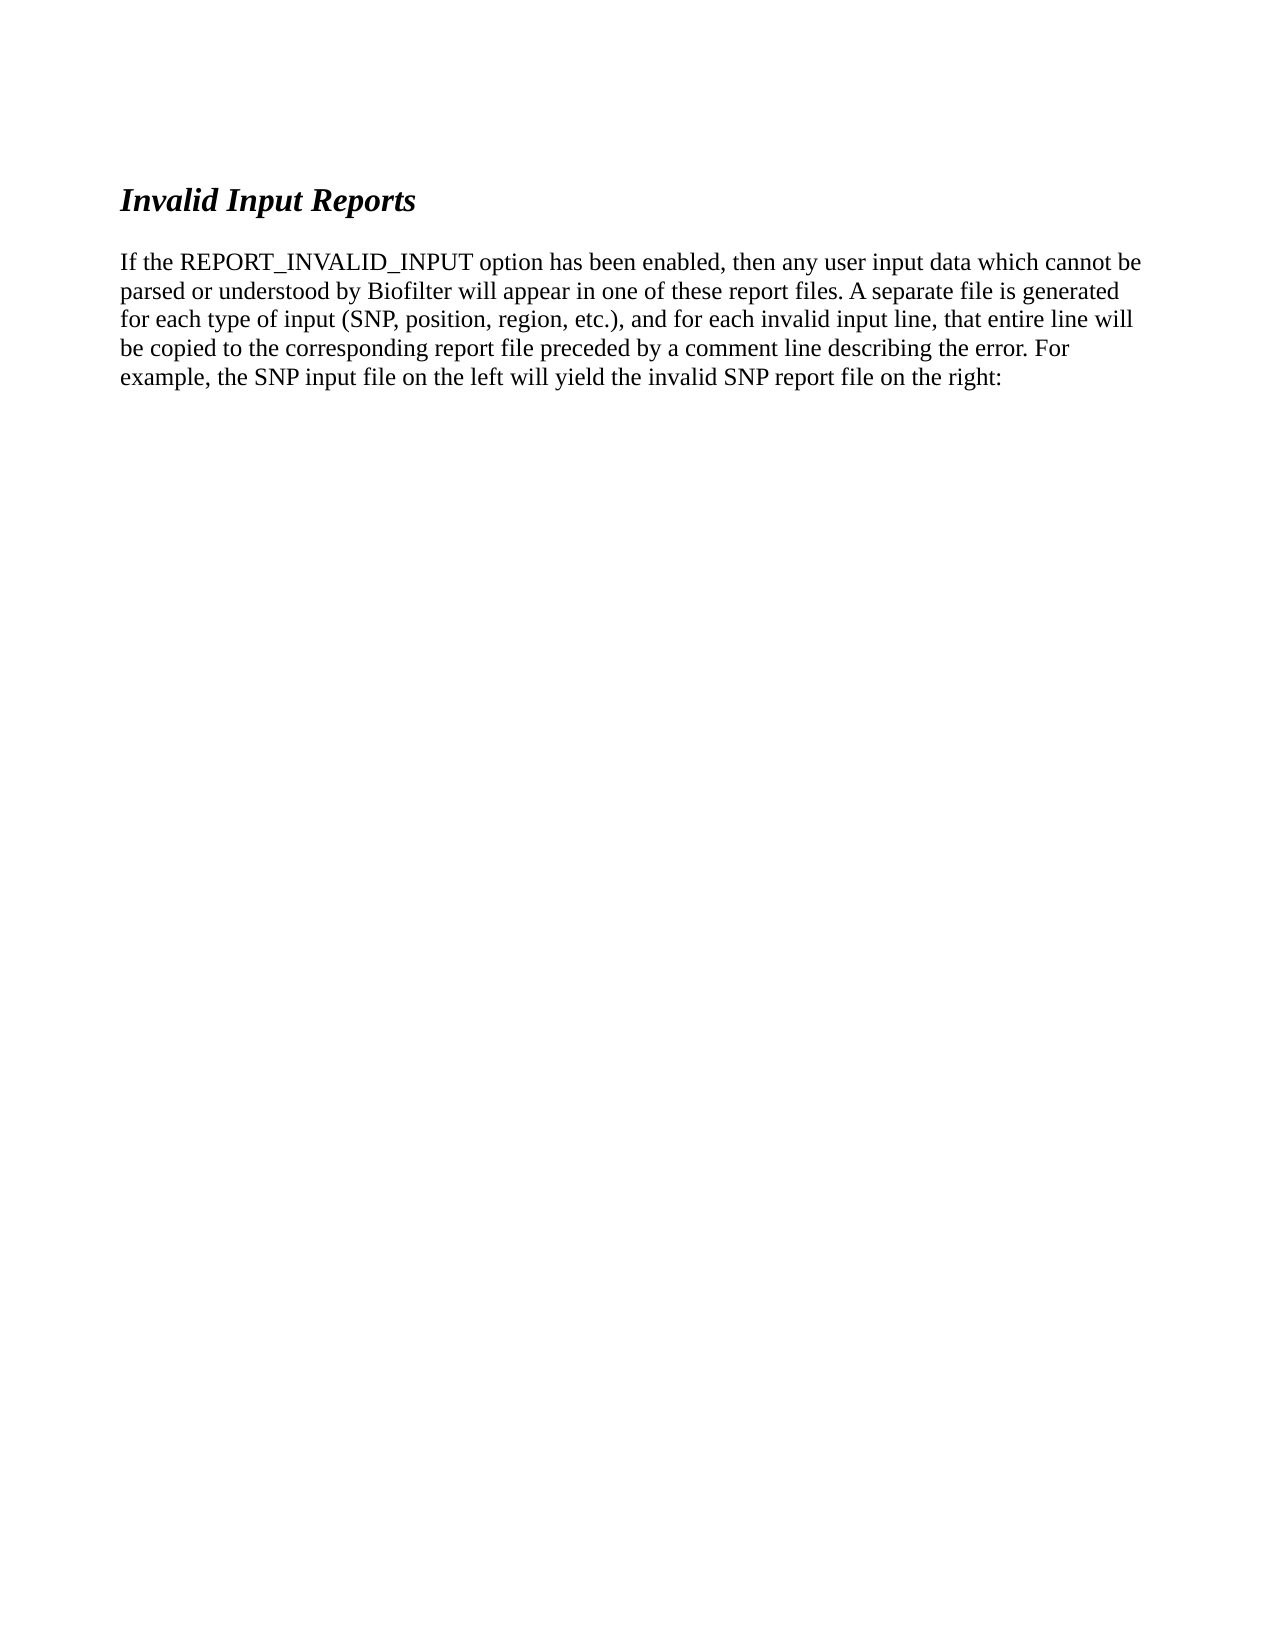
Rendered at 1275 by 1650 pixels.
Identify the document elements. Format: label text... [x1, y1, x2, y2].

subtitle Invalid Input Reports [120, 180, 1155, 218]
text If the REPORT_INVALID_INPUT option has been enabled, then any user input data which cannot be parsed or understood by Biofilter will appear in one of these report files. A separate file is generated for each type of input (SNP, position, region, etc.), and for each invalid input line, that entire line will be copied to the corresponding report file preceded by a comment line describing the error. For example, the SNP input file on the left will yield the invalid SNP report file on the right: [120, 247, 1155, 391]
